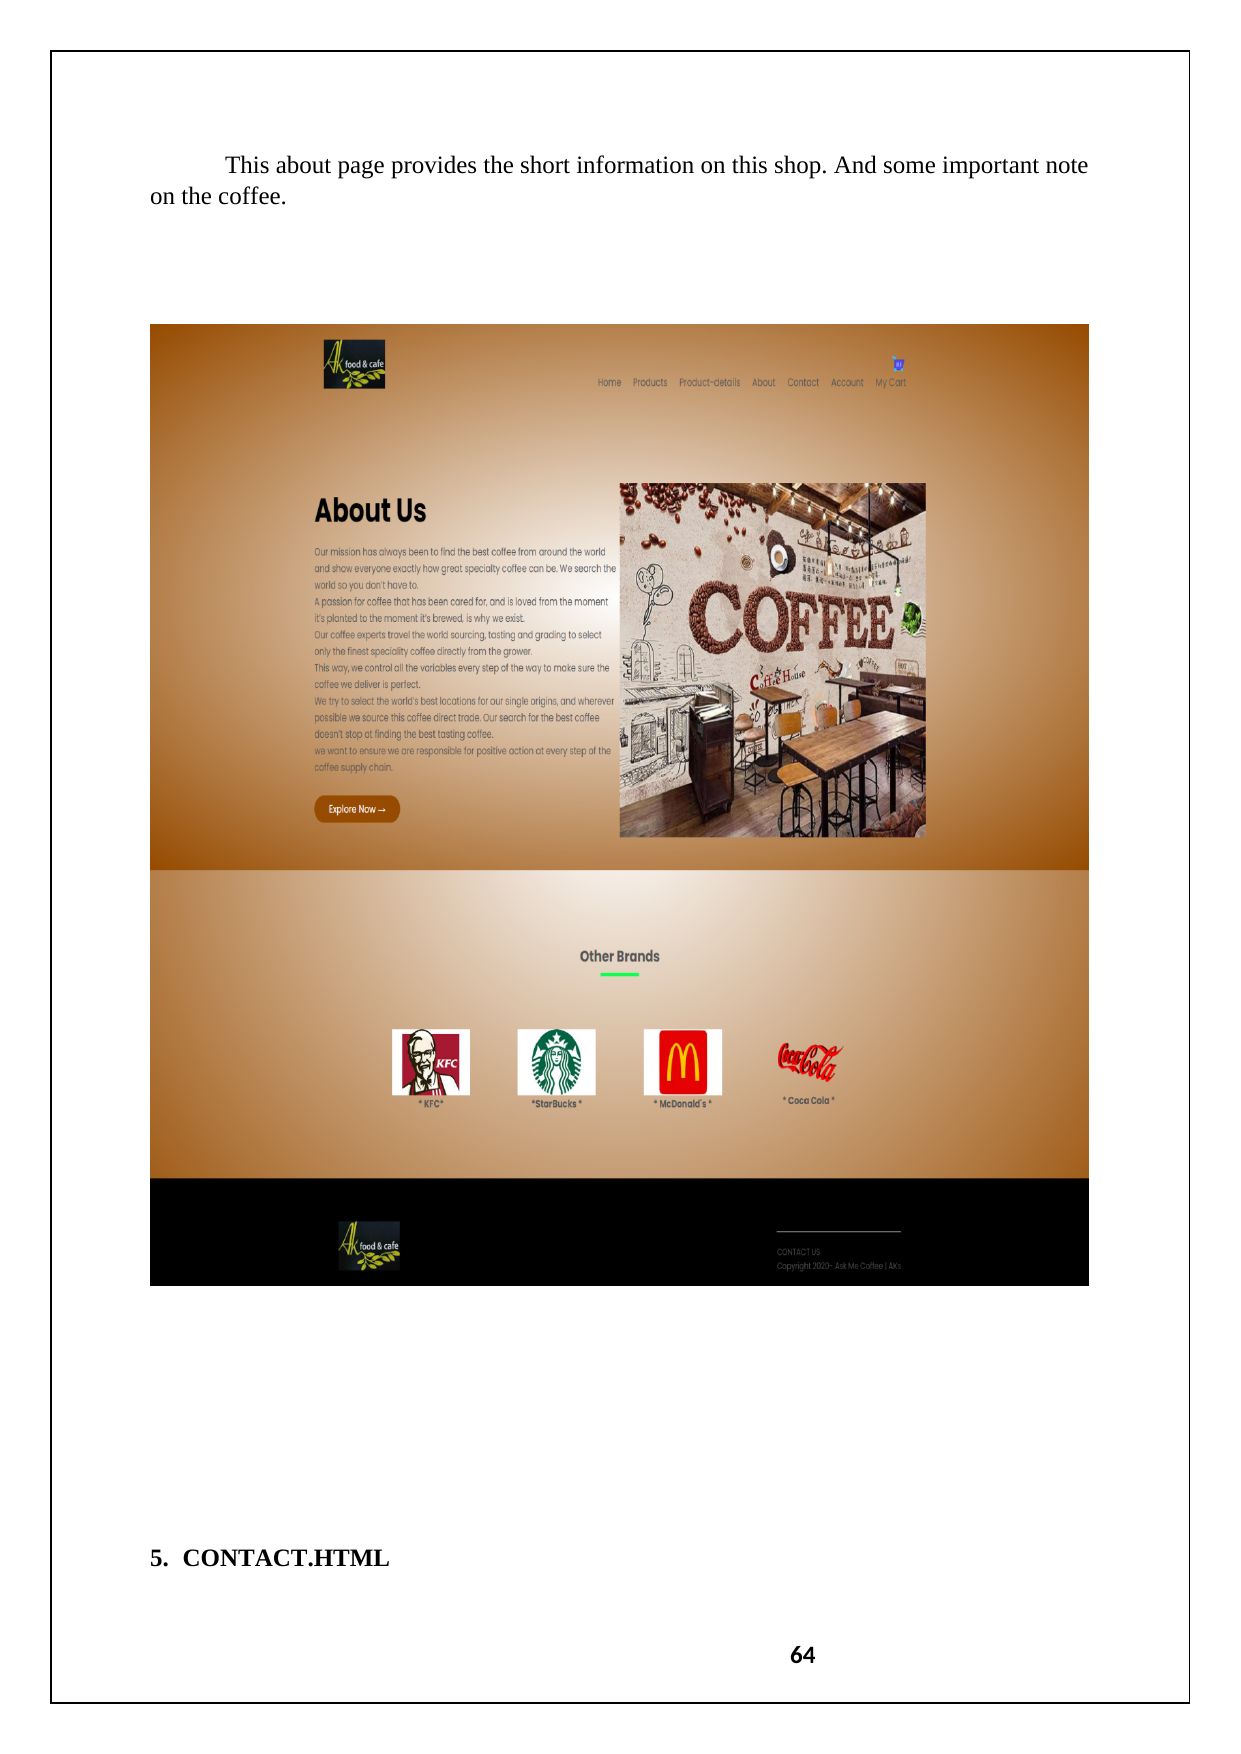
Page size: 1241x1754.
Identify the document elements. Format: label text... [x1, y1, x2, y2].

picture [150, 324, 1089, 1286]
list CONTACT.HTML [150, 1543, 1090, 1572]
list This about page provides the short information on this shop. And some important note on the coffee. [150, 150, 1090, 210]
